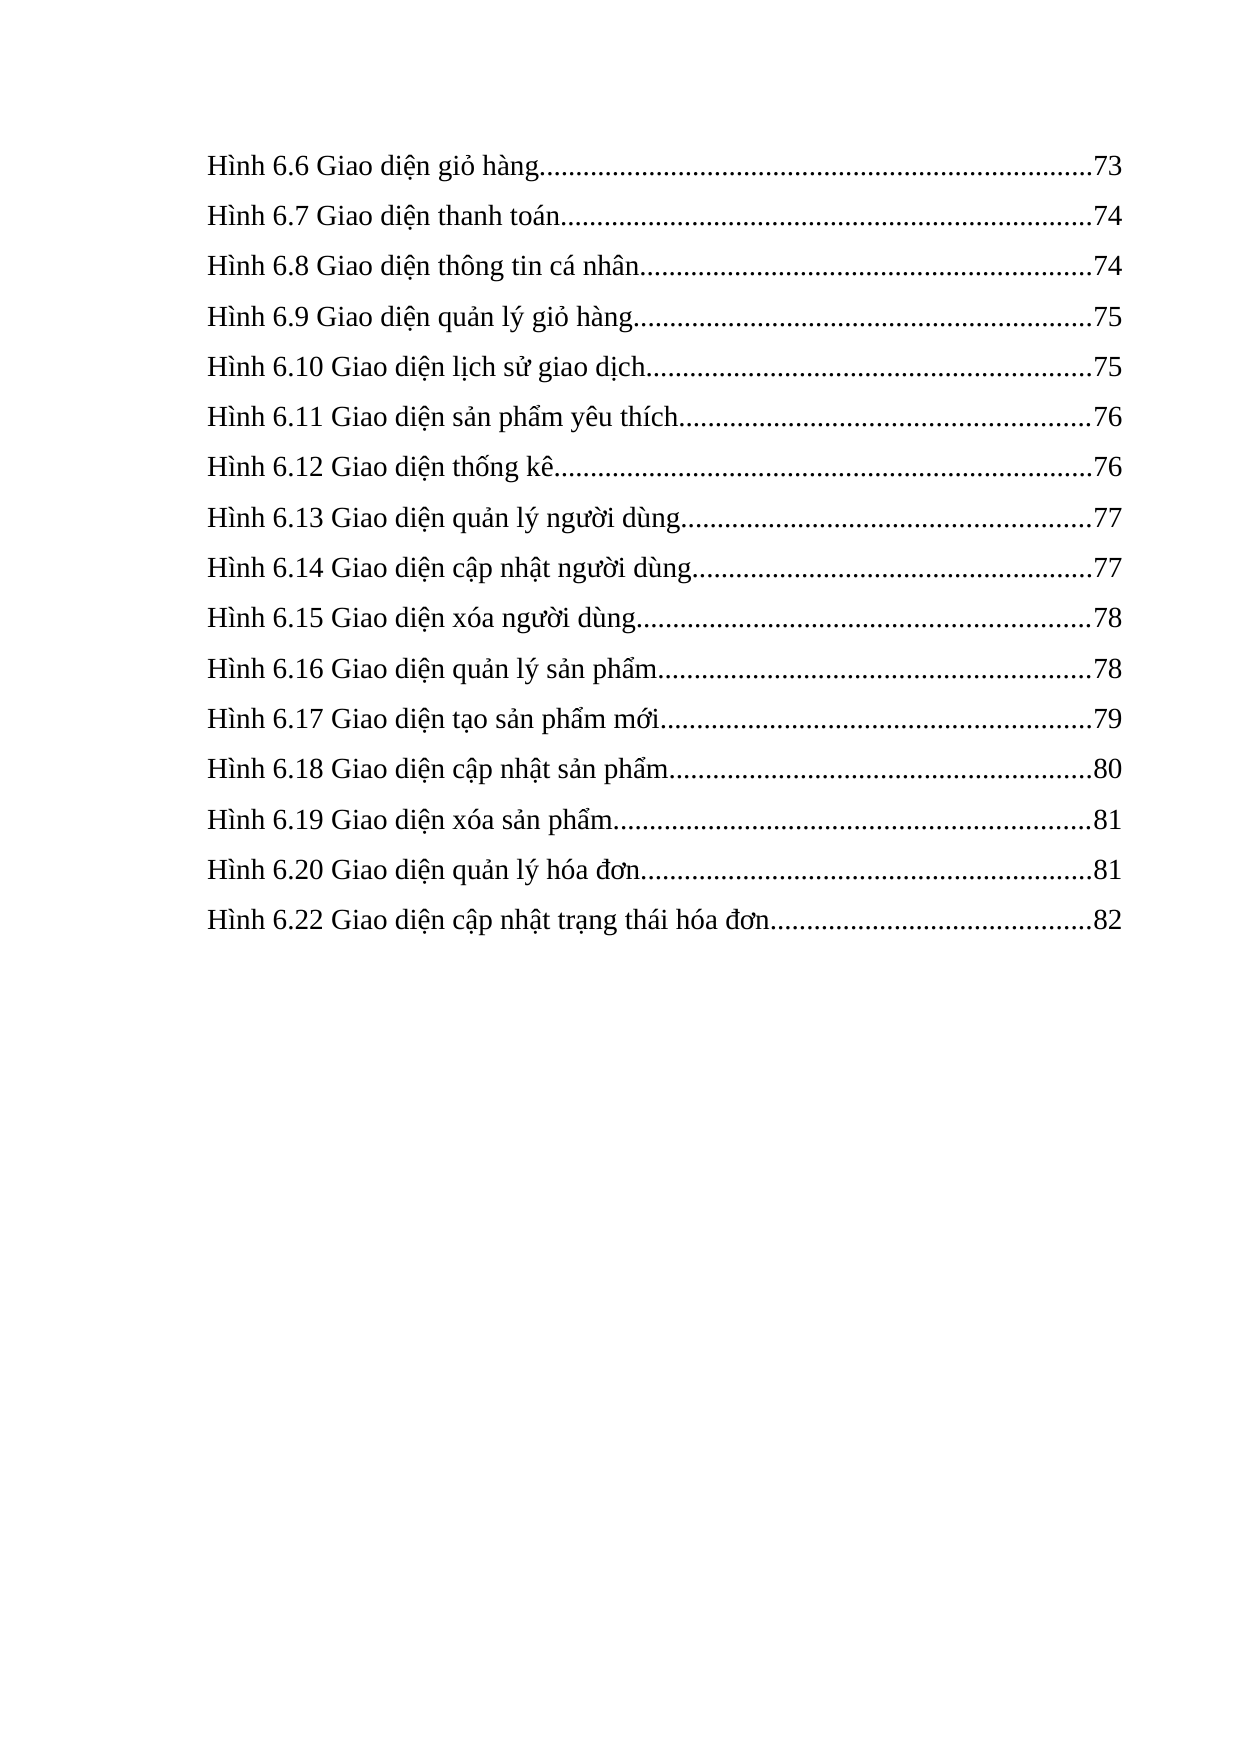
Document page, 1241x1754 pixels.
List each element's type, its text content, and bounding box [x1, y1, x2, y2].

text Hình 6.13 Giao diện quản lý người dùng 77 [207, 500, 1122, 533]
text Hình 6.10 Giao diện lịch sử giao dịch 75 [207, 349, 1122, 382]
text Hình 6.17 Giao diện tạo sản phẩm mới 79 [207, 701, 1122, 735]
text Hình 6.18 Giao diện cập nhật sản phẩm 80 [207, 751, 1122, 785]
text Hình 6.8 Giao diện thông tin cá nhân 74 [207, 248, 1122, 282]
text Hình 6.12 Giao diện thống kê 76 [207, 449, 1122, 483]
text Hình 6.14 Giao diện cập nhật người dùng 77 [207, 550, 1122, 584]
text Hình 6.9 Giao diện quản lý giỏ hàng 75 [207, 299, 1122, 332]
text Hình 6.16 Giao diện quản lý sản phẩm 78 [207, 651, 1122, 684]
text Hình 6.7 Giao diện thanh toán 74 [207, 198, 1122, 232]
text Hình 6.11 Giao diện sản phẩm yêu thích 76 [207, 399, 1122, 433]
text Hình 6.15 Giao diện xóa người dùng 78 [207, 601, 1122, 634]
text Hình 6.19 Giao diện xóa sản phẩm 81 [207, 802, 1122, 835]
text Hình 6.20 Giao diện quản lý hóa đơn 81 [207, 852, 1122, 886]
text Hình 6.6 Giao diện giỏ hàng 73 [207, 148, 1122, 181]
text Hình 6.22 Giao diện cập nhật trạng thái hóa đơn 82 [207, 902, 1122, 936]
